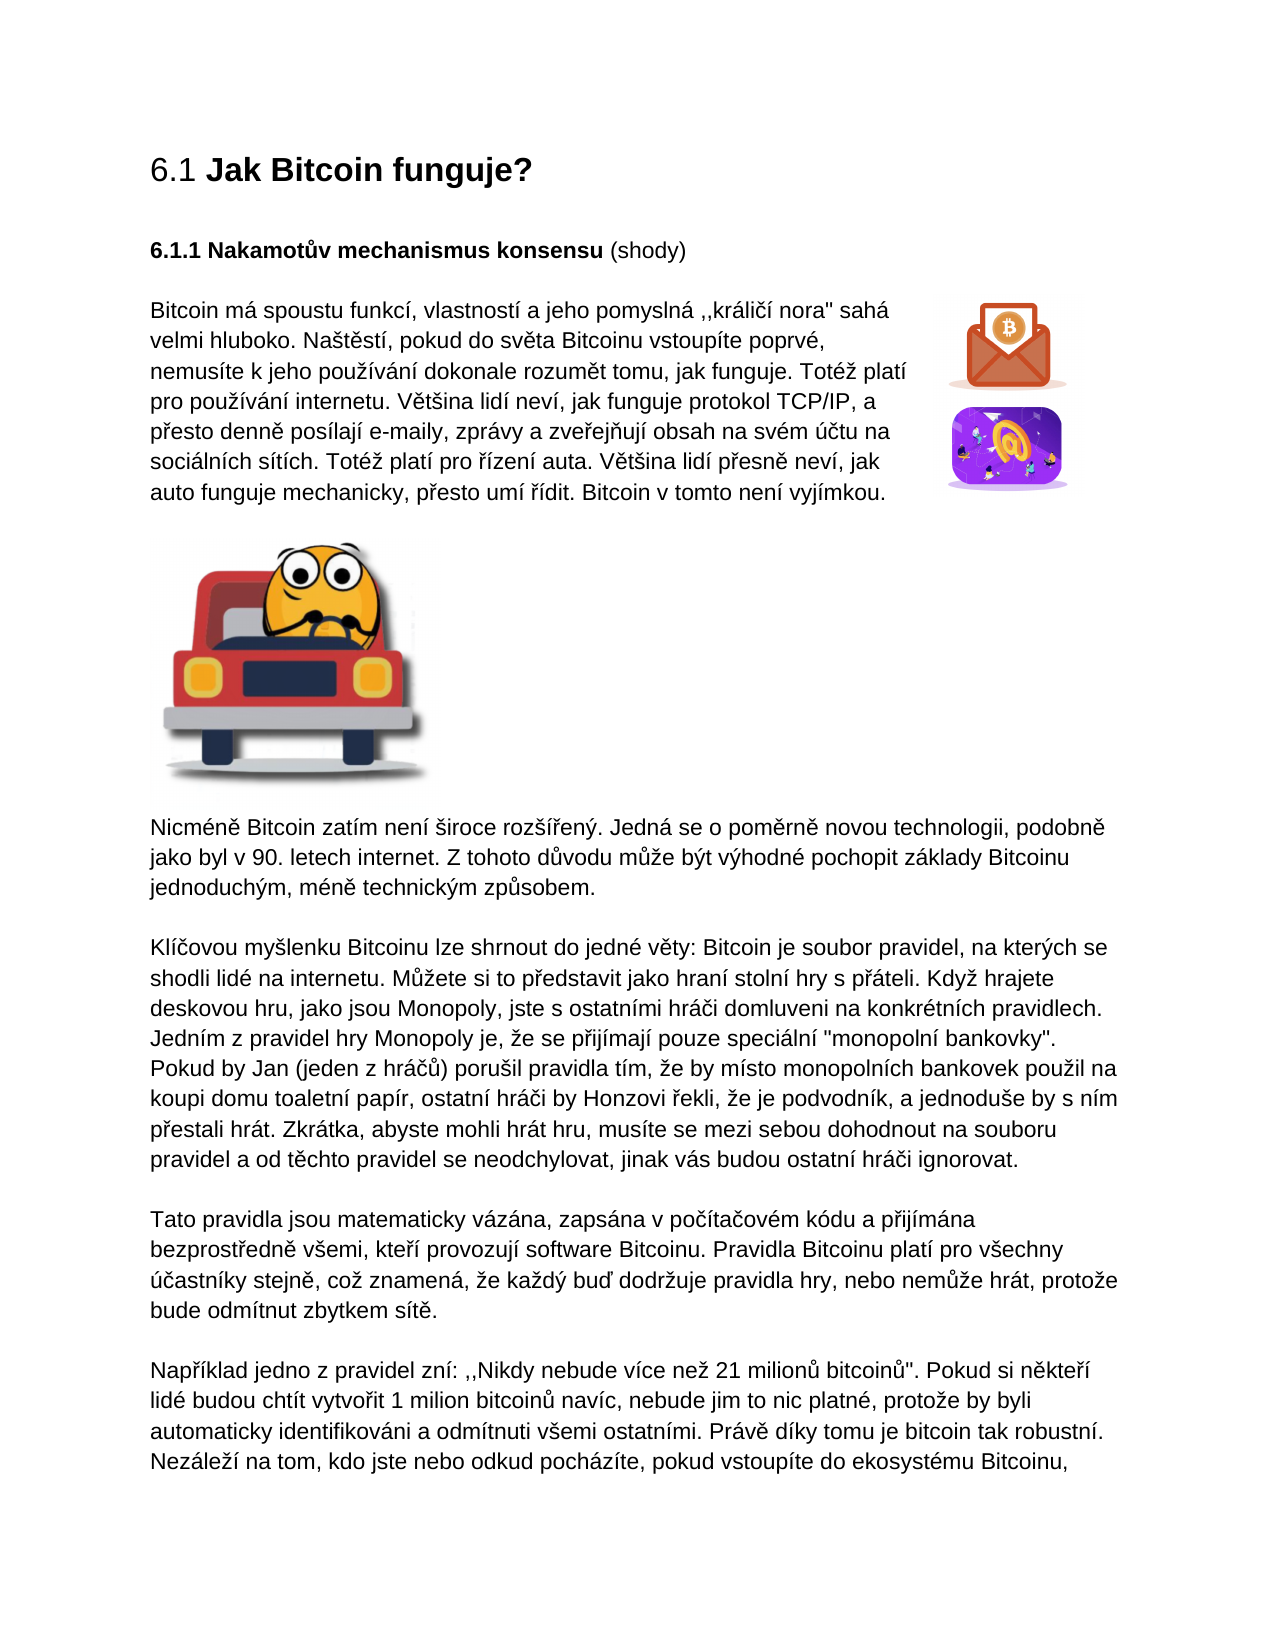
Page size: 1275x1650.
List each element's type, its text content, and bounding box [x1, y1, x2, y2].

text Nicméně Bitcoin zatím není široce rozšířený. Jedná se o poměrně novou technologii, podobně jako byl v 90. letech internet. Z tohoto důvodu může být výhodné pochopit základy Bitcoinu jednoduchým, méně technickým způsobem. [150, 813, 1125, 900]
text Tato pravidla jsou matematicky vázána, zapsána v počítačovém kódu a přijímána bezprostředně všemi, kteří provozují software Bitcoinu. Pravidla Bitcoinu platí pro všechny účastníky stejně, což znamená, že každý buď dodržuje pravidla hry, nebo nemůže hrát, protože bude odmítnut zbytkem sítě. [150, 1206, 1125, 1323]
text Klíčovou myšlenku Bitcoinu lze shrnout do jedné věty: Bitcoin je soubor pravidel, na kterých se shodli lidé na internetu. Můžete si to představit jako hraní stolní hry s přáteli. Když hrajete deskovou hru, jako jsou Monopoly, jste s ostatními hráči domluveni na konkrétních pravidlech. Jedním z pravidel hry Monopoly je, že se přijímají pouze speciální "monopolní bankovky". Pokud by Jan (jeden z hráčů) porušil pravidla tím, že by místo monopolních bankovek použil na koupi domu toaletní papír, ostatní hráči by Honzovi řekli, že je podvodník, a jednoduše by s ním přestali hrát. Zkrátka, abyste mohli hrát hru, musíte se mezi sebou dohodnout na souboru pravidel a od těchto pravidel se neodchylovat, jinak vás budou ostatní hráči ignorovat. [150, 934, 1125, 1172]
picture [150, 538, 442, 810]
picture [933, 294, 1085, 497]
text Bitcoin má spoustu funkcí, vlastností a jeho pomyslná ,,králičí nora" sahá velmi hluboko. Naštěstí, pokud do světa Bitcoinu vstoupíte poprvé, nemusíte k jeho používání dokonale rozumět tomu, jak funguje. Totéž platí pro používání internetu. Většina lidí neví, jak funguje protokol TCP/IP, a přesto denně posílají e-maily, zprávy a zveřejňují obsah na svém účtu na sociálních sítích. Totéž platí pro řízení auta. Většina lidí přesně neví, jak auto funguje mechanicky, přesto umí řídit. Bitcoin v tomto není vyjímkou. [150, 297, 1125, 505]
text 6.1.1 Nakamotův mechanismus konsensu (shody) [150, 237, 1125, 263]
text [150, 1357, 1125, 1474]
subtitle 6.1 Jak Bitcoin funguje? [150, 150, 1125, 188]
